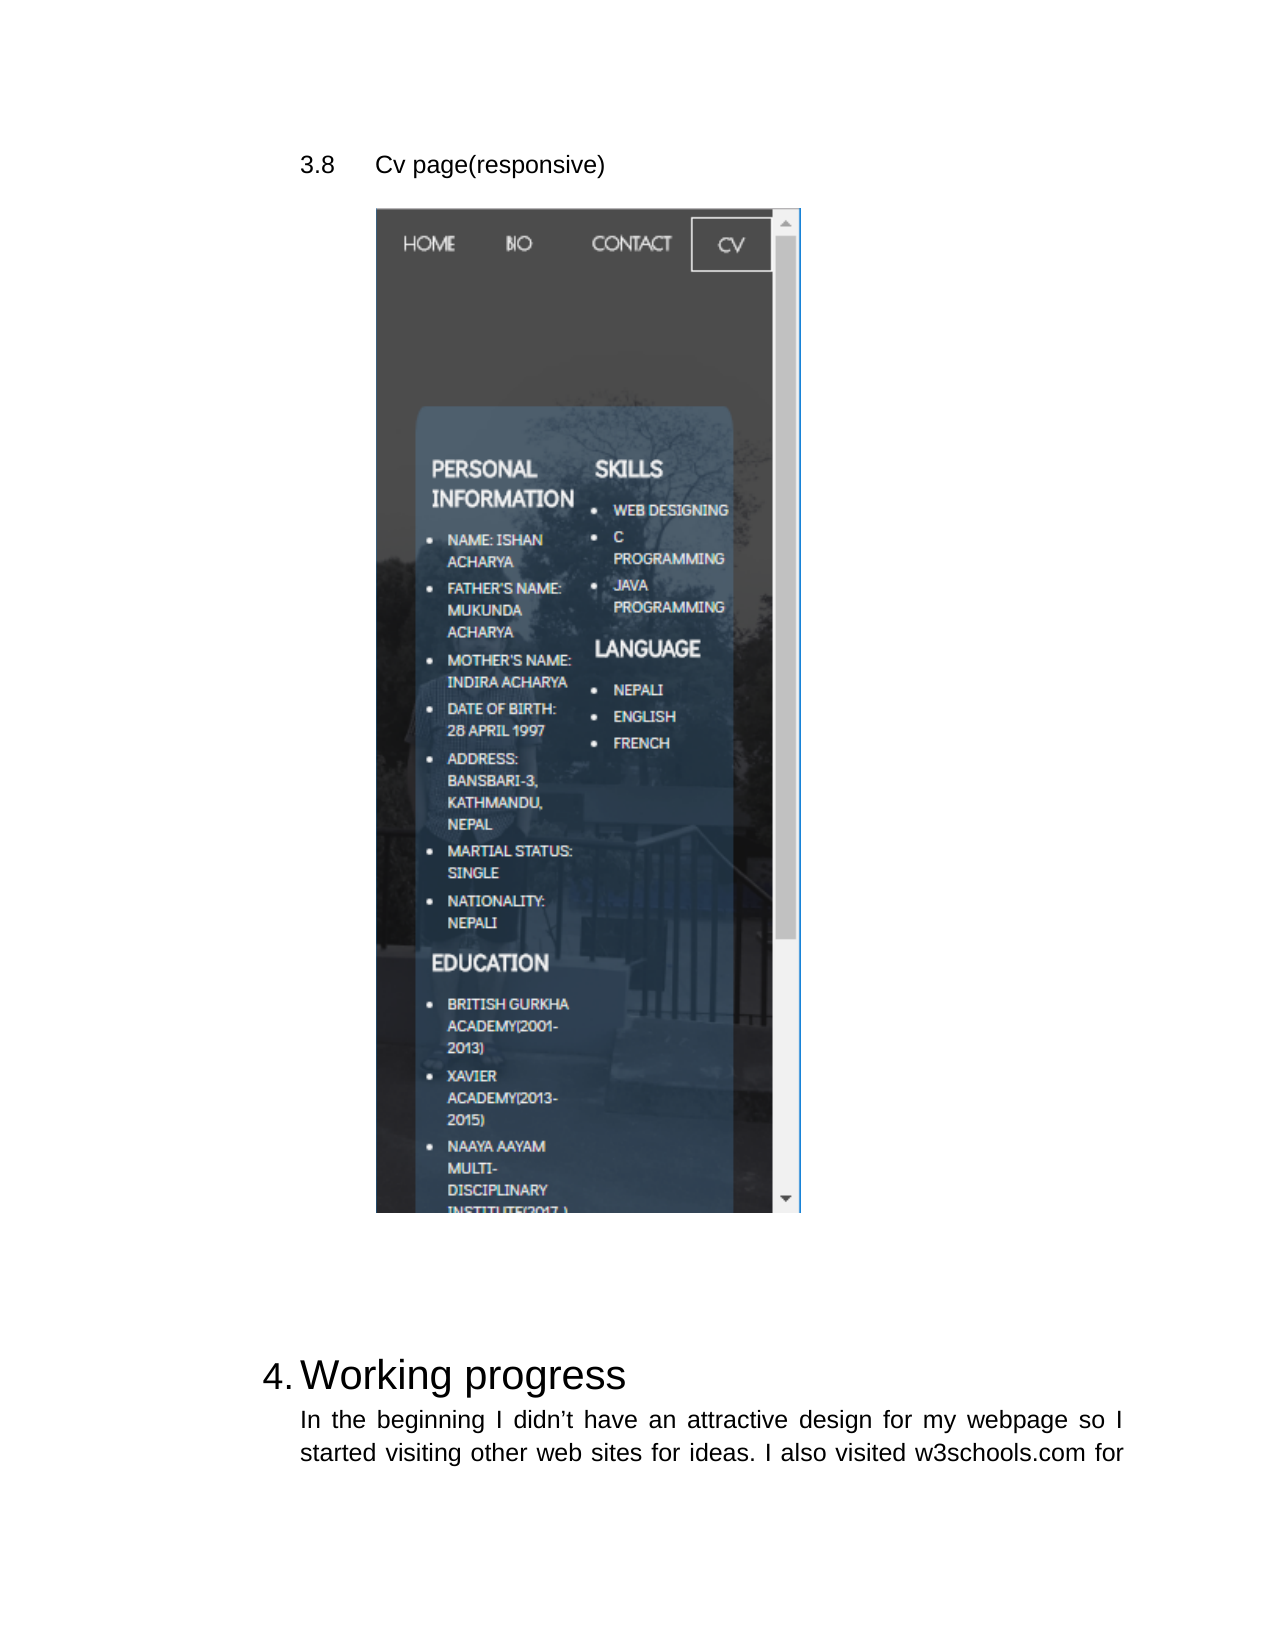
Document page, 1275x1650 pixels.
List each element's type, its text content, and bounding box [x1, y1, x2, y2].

list Cv page(responsive) [300, 150, 1125, 179]
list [300, 1405, 1125, 1467]
picture [376, 208, 801, 1213]
list Working progress [262, 1350, 1125, 1398]
